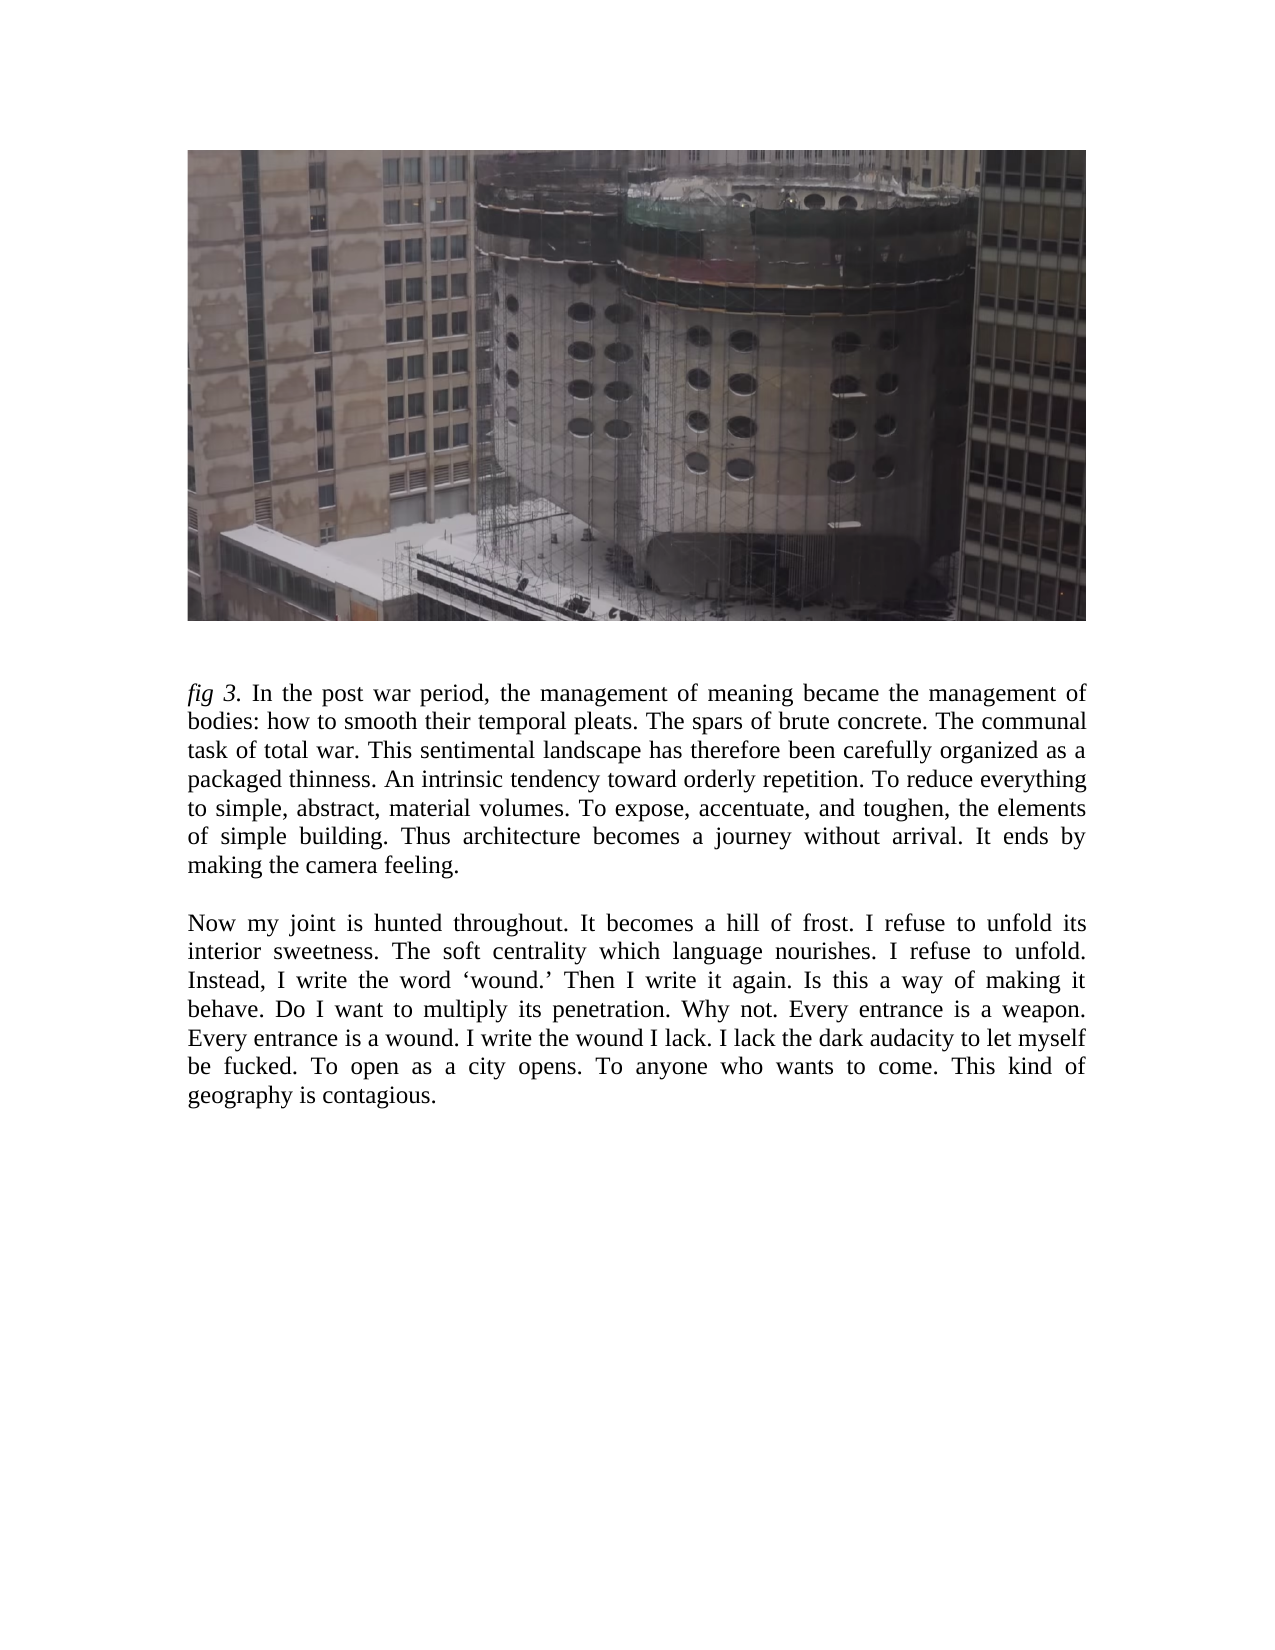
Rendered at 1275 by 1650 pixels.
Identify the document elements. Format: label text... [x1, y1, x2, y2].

picture [187, 150, 1086, 621]
text Now my joint is hunted throughout. It becomes a hill of frost. I refuse to unfold its interior sweetness. The soft centrality which language nourishes. I refuse to unfold. Instead, I write the word ‘wound.’ Then I write it again. Is this a way of making it behave. Do I want to multiply its penetration. Why not. Every entrance is a weapon. Every entrance is a wound. I write the wound I lack. I lack the dark audacity to let myself be fucked. To open as a city opens. To anyone who wants to come. This kind of geography is contagious. [187, 908, 1087, 1109]
text fig 3. In the post war period, the management of meaning became the management of bodies: how to smooth their temporal pleats. The spars of brute concrete. The communal task of total war. This sentimental landscape has therefore been carefully organized as a packaged thinness. An intrinsic tendency toward orderly repetition. To reduce everything to simple, abstract, material volumes. To expose, accentuate, and toughen, the elements of simple building. Thus architecture becomes a journey without arrival. It ends by making the camera feeling. [187, 678, 1087, 879]
